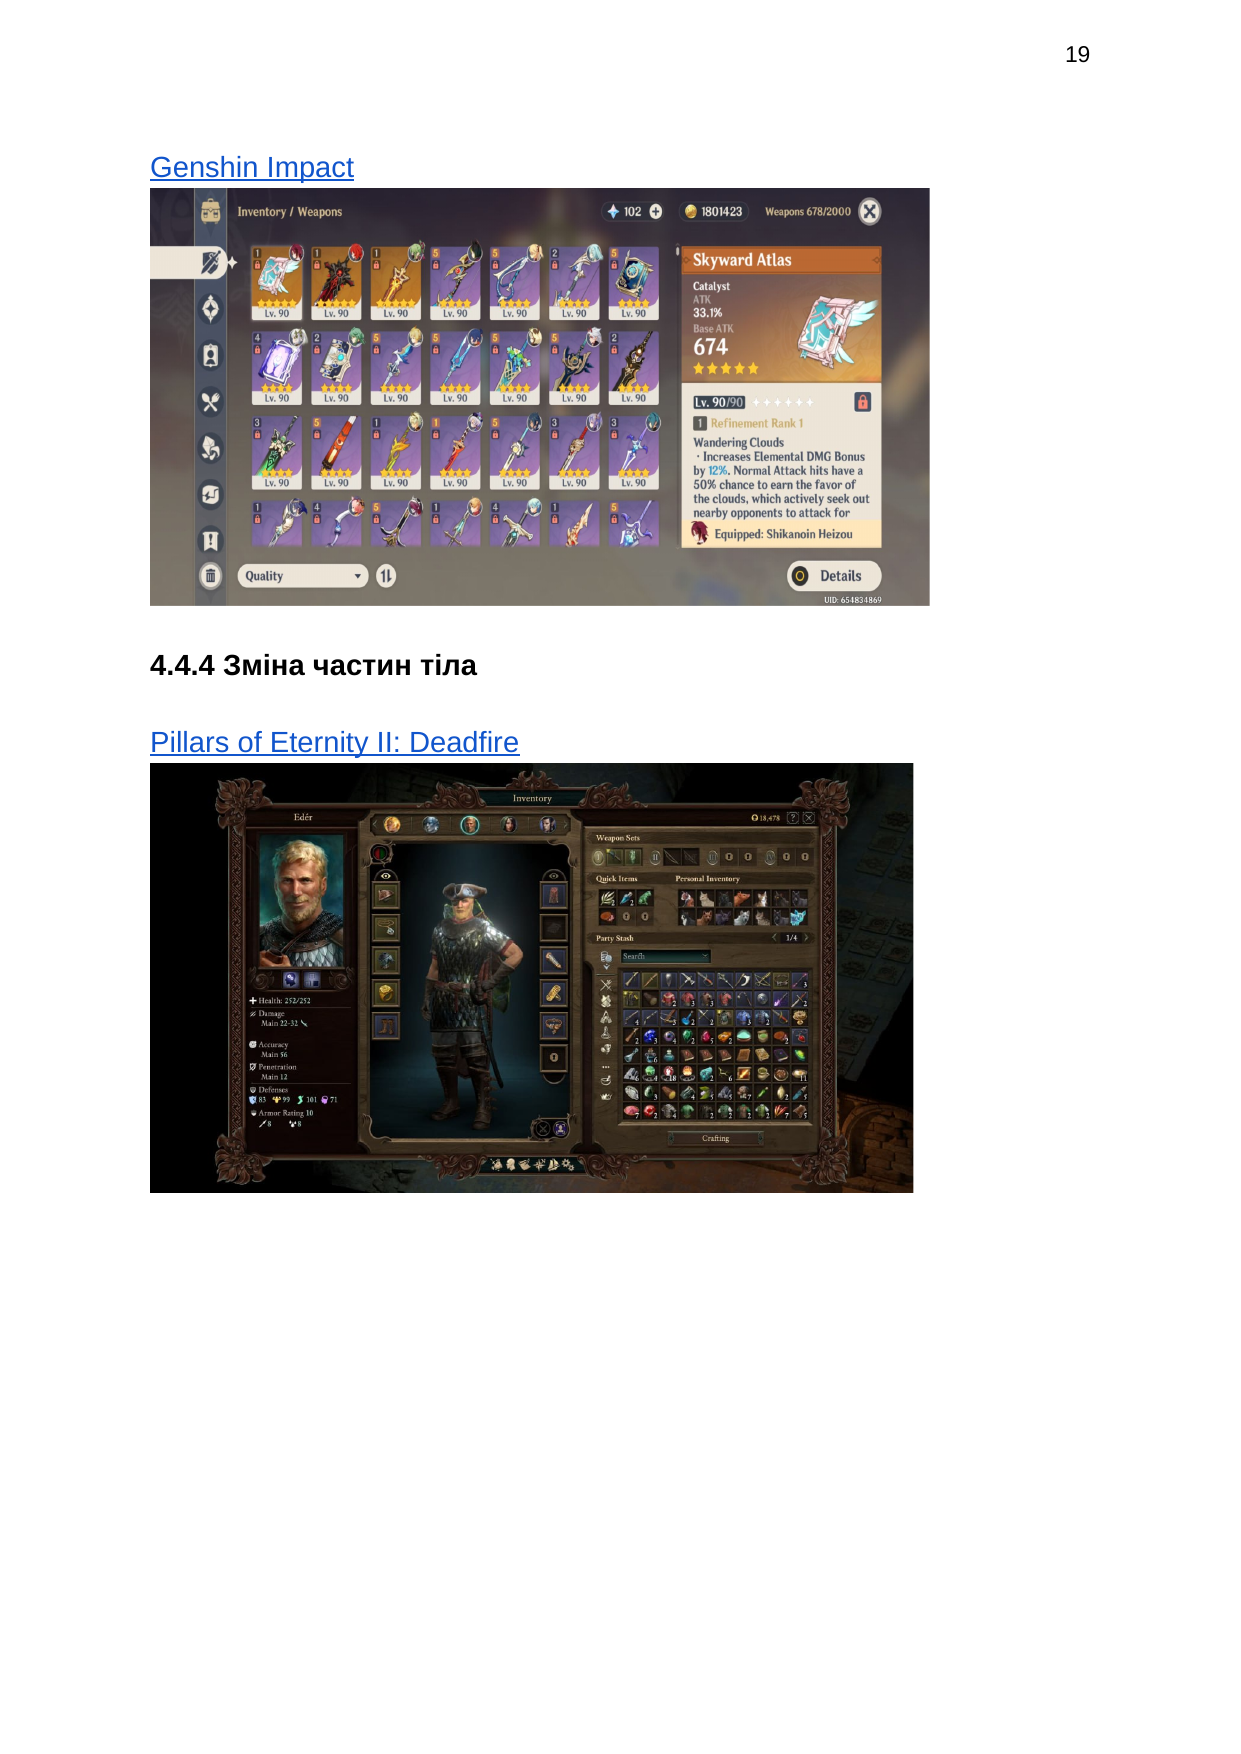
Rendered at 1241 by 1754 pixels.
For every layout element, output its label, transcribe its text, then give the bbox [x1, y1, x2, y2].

subtitle 4.4.4 Зміна частин тіла [150, 648, 1090, 682]
text Pillars of Eternity II: Deadfire [150, 725, 1090, 759]
picture [150, 188, 930, 606]
text Genshin Impact [150, 150, 1090, 183]
picture [150, 763, 914, 1193]
